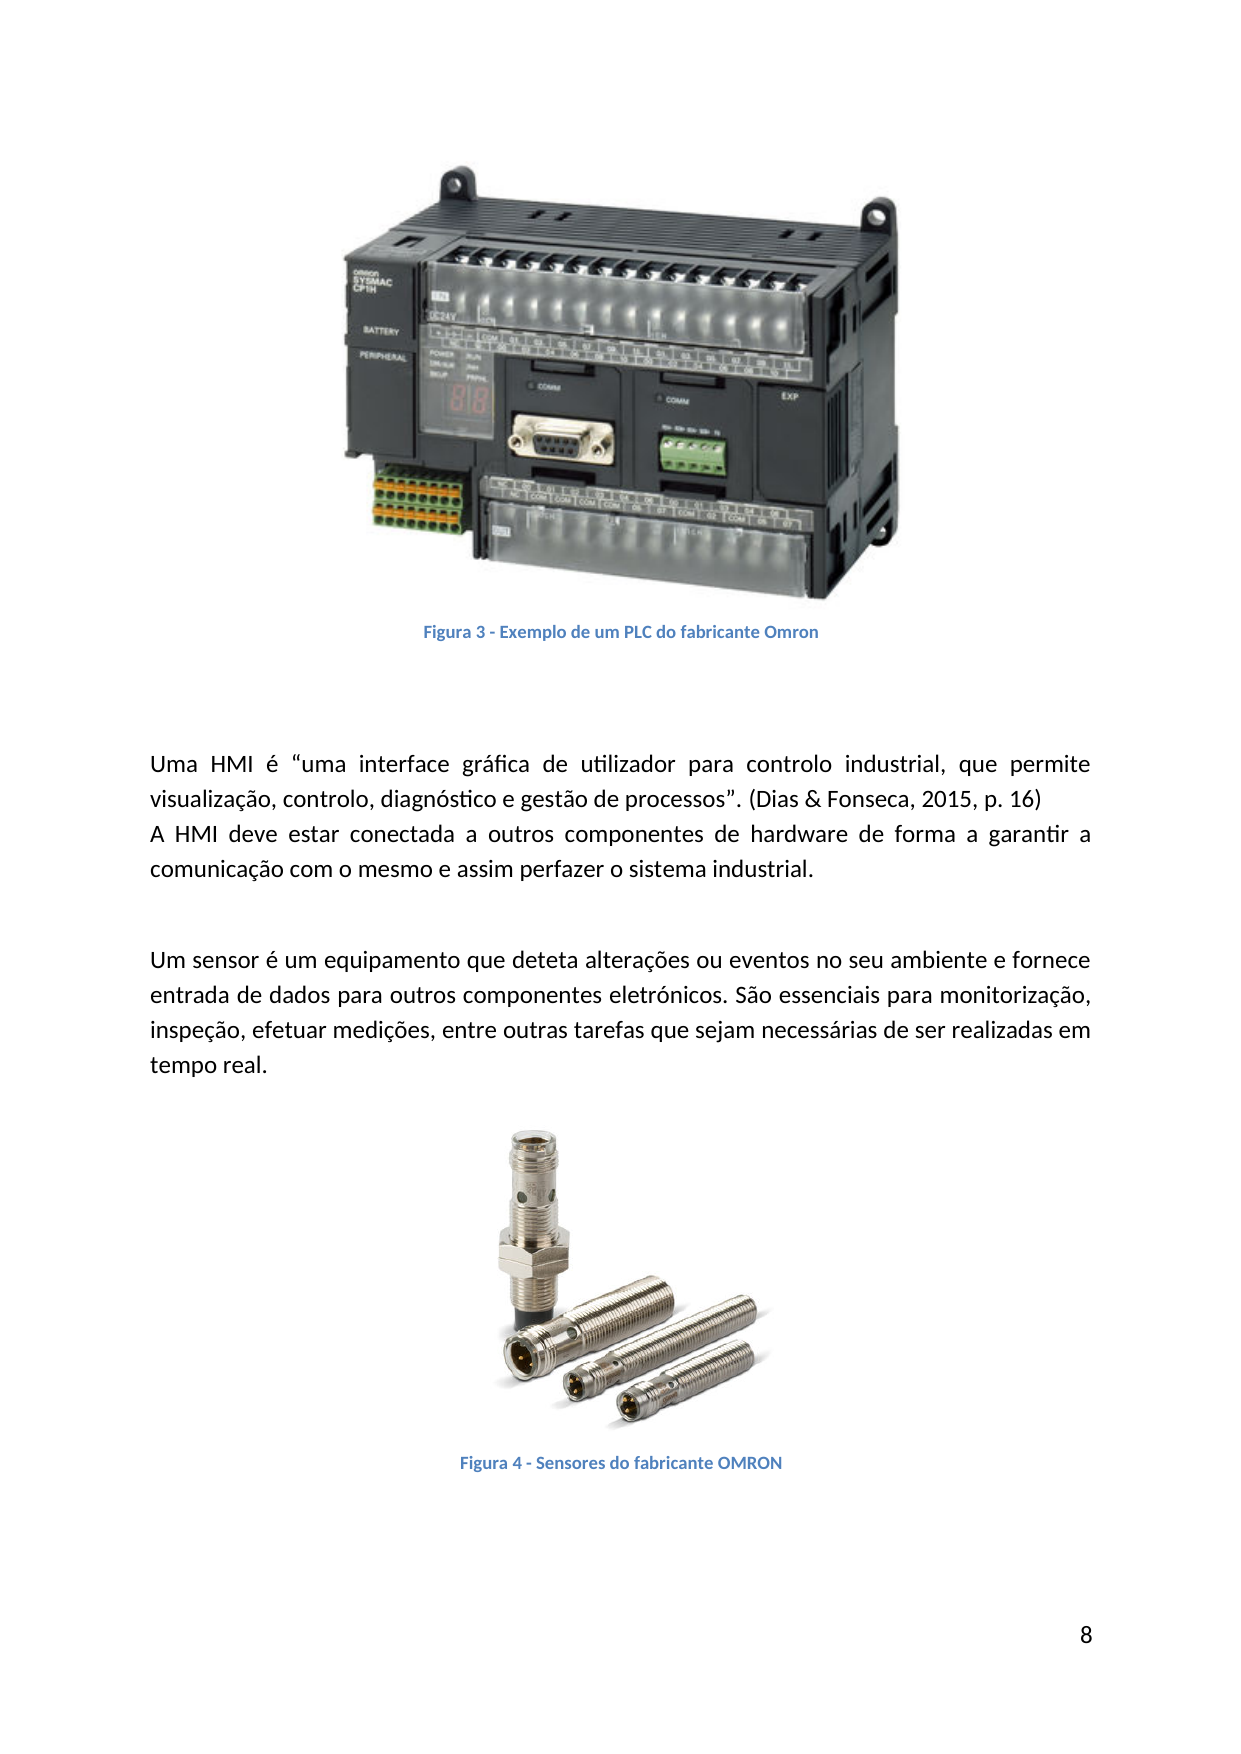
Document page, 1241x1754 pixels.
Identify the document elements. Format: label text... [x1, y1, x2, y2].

picture [292, 150, 951, 616]
text Um sensor é um equipamento que deteta alterações ou eventos no seu ambiente e fornece entrada de dados para outros componentes eletrónicos. São essenciais para monitorização, inspeção, efetuar medições, entre outras tarefas que sejam necessárias de ser realizadas em tempo real. [150, 944, 1092, 1079]
text Figura - Sensores do fabricante OMRON [150, 1451, 1092, 1474]
text A HMI deve estar conectada a outros componentes de hardware de forma a garantir a comunicação com o mesmo e assim perfazer o sistema industrial. [150, 818, 1092, 883]
picture [448, 1118, 794, 1447]
text Uma HMI é “uma interface gráfica de utilizador para controlo industrial, que permite visualização, controlo, diagnóstico e gestão de processos”. (Dias & Fonseca, 2015, p. 16) [150, 748, 1092, 813]
text Figura - Exemplo de um PLC do fabricante Omron [150, 620, 1092, 643]
